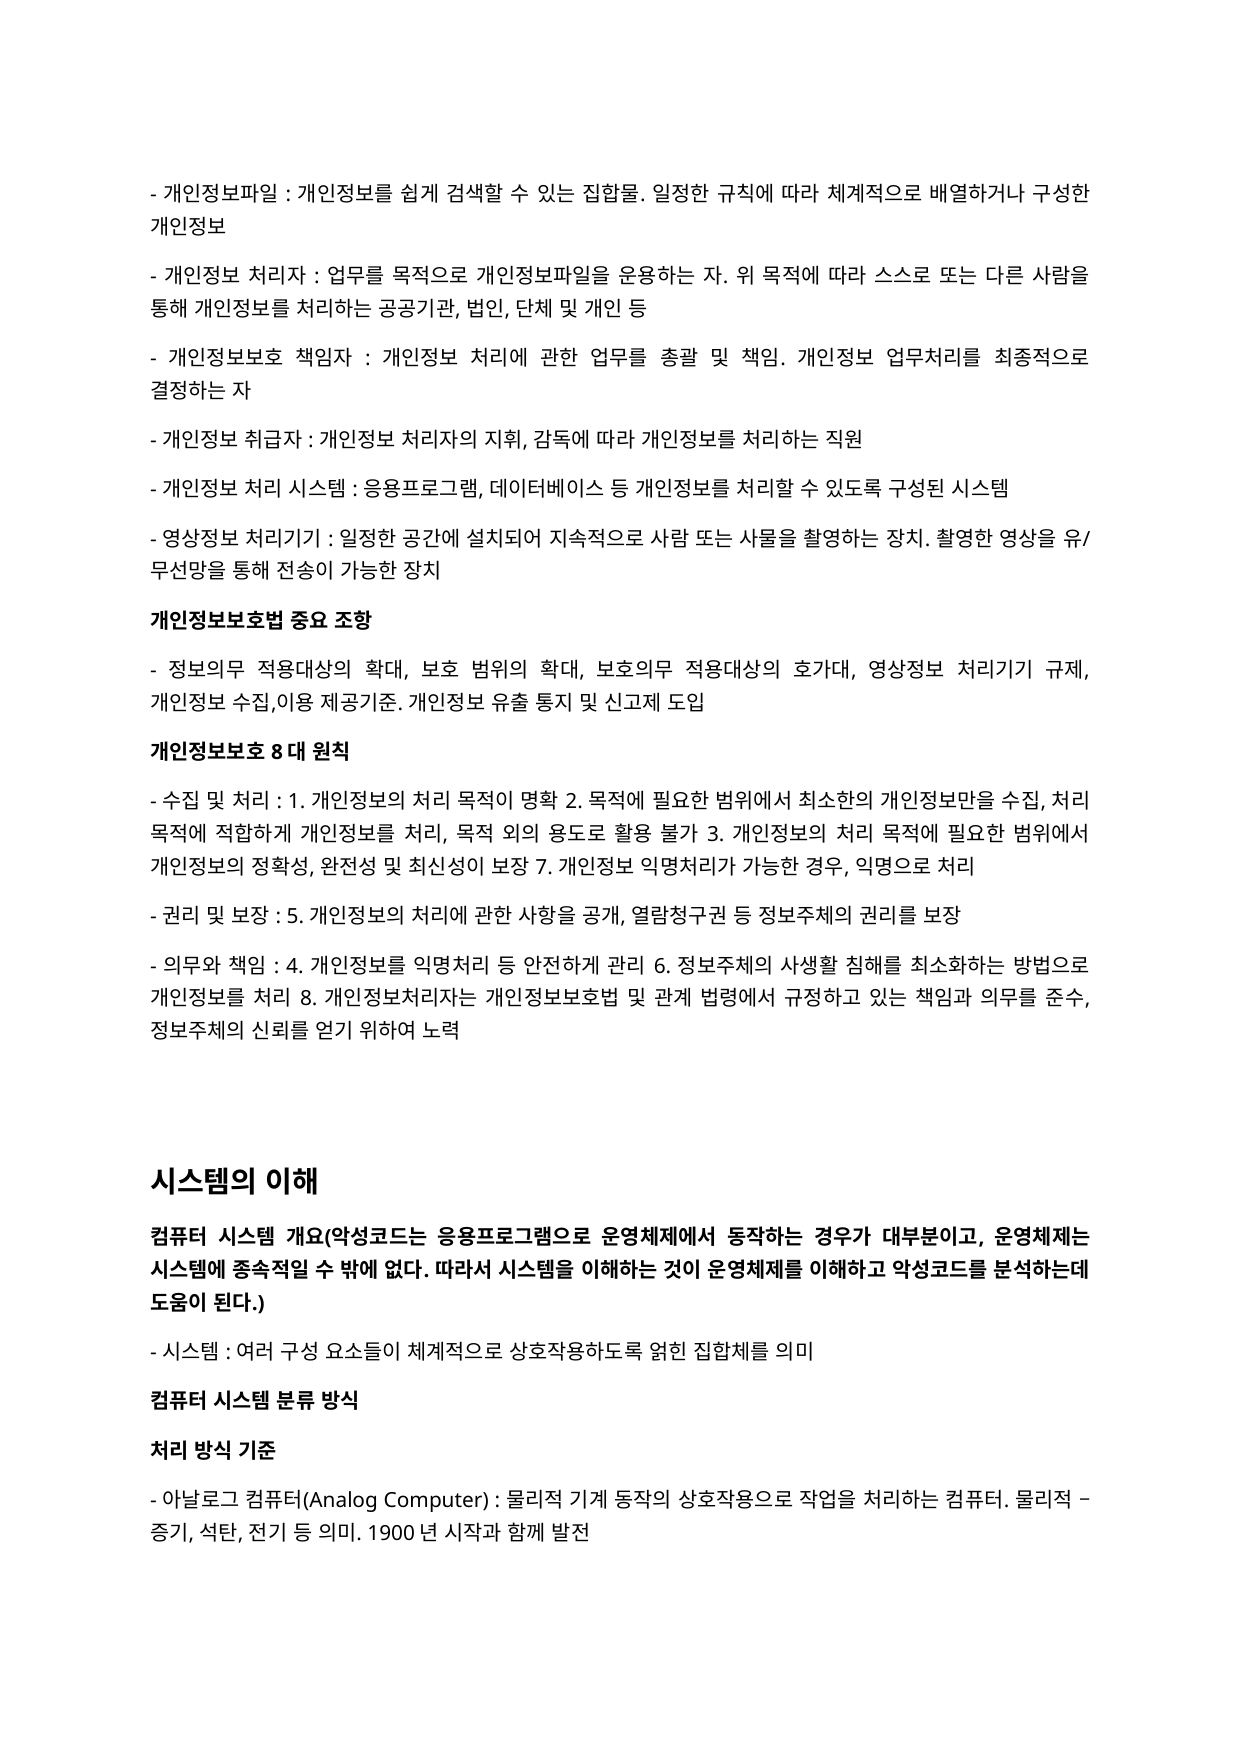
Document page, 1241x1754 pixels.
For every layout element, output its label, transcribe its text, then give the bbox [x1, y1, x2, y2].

text - 영상정보 처리기기 : 일정한 공간에 설치되어 지속적으로 사람 또는 사물을 촬영하는 장치. 촬영한 영상을 유/무선망을 통해 전송이 가능한 장치 [150, 522, 1090, 585]
text 컴퓨터 시스템 개요(악성코드는 응용프로그램으로 운영체제에서 동작하는 경우가 대부분이고, 운영체제는 시스템에 종속적일 수 밖에 없다. 따라서 시스템을 이해하는 것이 운영체제를 이해하고 악성코드를 분석하는데 도움이 된다.) [150, 1220, 1090, 1316]
text 개인정보보호 8대 원칙 [150, 735, 1090, 766]
text - 의무와 책임 : 4. 개인정보를 익명처리 등 안전하게 관리 6. 정보주체의 사생활 침해를 최소화하는 방법으로 개인정보를 처리 8. 개인정보처리자는 개인정보보호법 및 관계 법령에서 규정하고 있는 책임과 의무를 준수, 정보주체의 신뢰를 얻기 위하여 노력 [150, 949, 1090, 1044]
text - 개인정보보호 책임자 : 개인정보 처리에 관한 업무를 총괄 및 책임. 개인정보 업무처리를 최종적으로 결정하는 자 [150, 341, 1090, 404]
text 컴퓨터 시스템 분류 방식 [150, 1384, 1090, 1415]
text 개인정보보호법 중요 조항 [150, 604, 1090, 634]
text - 개인정보 처리 시스템 : 응용프로그램, 데이터베이스 등 개인정보를 처리할 수 있도록 구성된 시스템 [150, 473, 1090, 503]
text - 개인정보파일 : 개인정보를 쉽게 검색할 수 있는 집합물. 일정한 규칙에 따라 체계적으로 배열하거나 구성한 개인정보 [150, 177, 1090, 240]
text - 아날로그 컴퓨터(Analog Computer) : 물리적 기계 동작의 상호작용으로 작업을 처리하는 컴퓨터. 물리적 – 증기, 석탄, 전기 등 의미. 1900년 시작과 함께 발전 [150, 1483, 1090, 1546]
text - 권리 및 보장 : 5. 개인정보의 처리에 관한 사항을 공개, 열람청구권 등 정보주체의 권리를 보장 [150, 899, 1090, 930]
text 시스템의 이해 [150, 1158, 1090, 1200]
text - 정보의무 적용대상의 확대, 보호 범위의 확대, 보호의무 적용대상의 호가대, 영상정보 처리기기 규제, 개인정보 수집,이용 제공기준. 개인정보 유출 통지 및 신고제 도입 [150, 653, 1090, 716]
text - 시스템 : 여러 구성 요소들이 체계적으로 상호작용하도록 얽힌 집합체를 의미 [150, 1335, 1090, 1366]
text - 개인정보 취급자 : 개인정보 처리자의 지휘, 감독에 따라 개인정보를 처리하는 직원 [150, 423, 1090, 453]
text - 개인정보 처리자 : 업무를 목적으로 개인정보파일을 운용하는 자. 위 목적에 따라 스스로 또는 다른 사람을 통해 개인정보를 처리하는 공공기관, 법인, 단체 및 개인 등 [150, 259, 1090, 322]
text 처리 방식 기준 [150, 1434, 1090, 1464]
text - 수집 및 처리 : 1. 개인정보의 처리 목적이 명확 2. 목적에 필요한 범위에서 최소한의 개인정보만을 수집, 처리 목적에 적합하게 개인정보를 처리, 목적 외의 용도로 활용 불가 3. 개인정보의 처리 목적에 필요한 범위에서 개인정보의 정확성, 완전성 및 최신성이 보장 7. 개인정보 익명처리가 가능한 경우, 익명으로 처리 [150, 785, 1090, 880]
